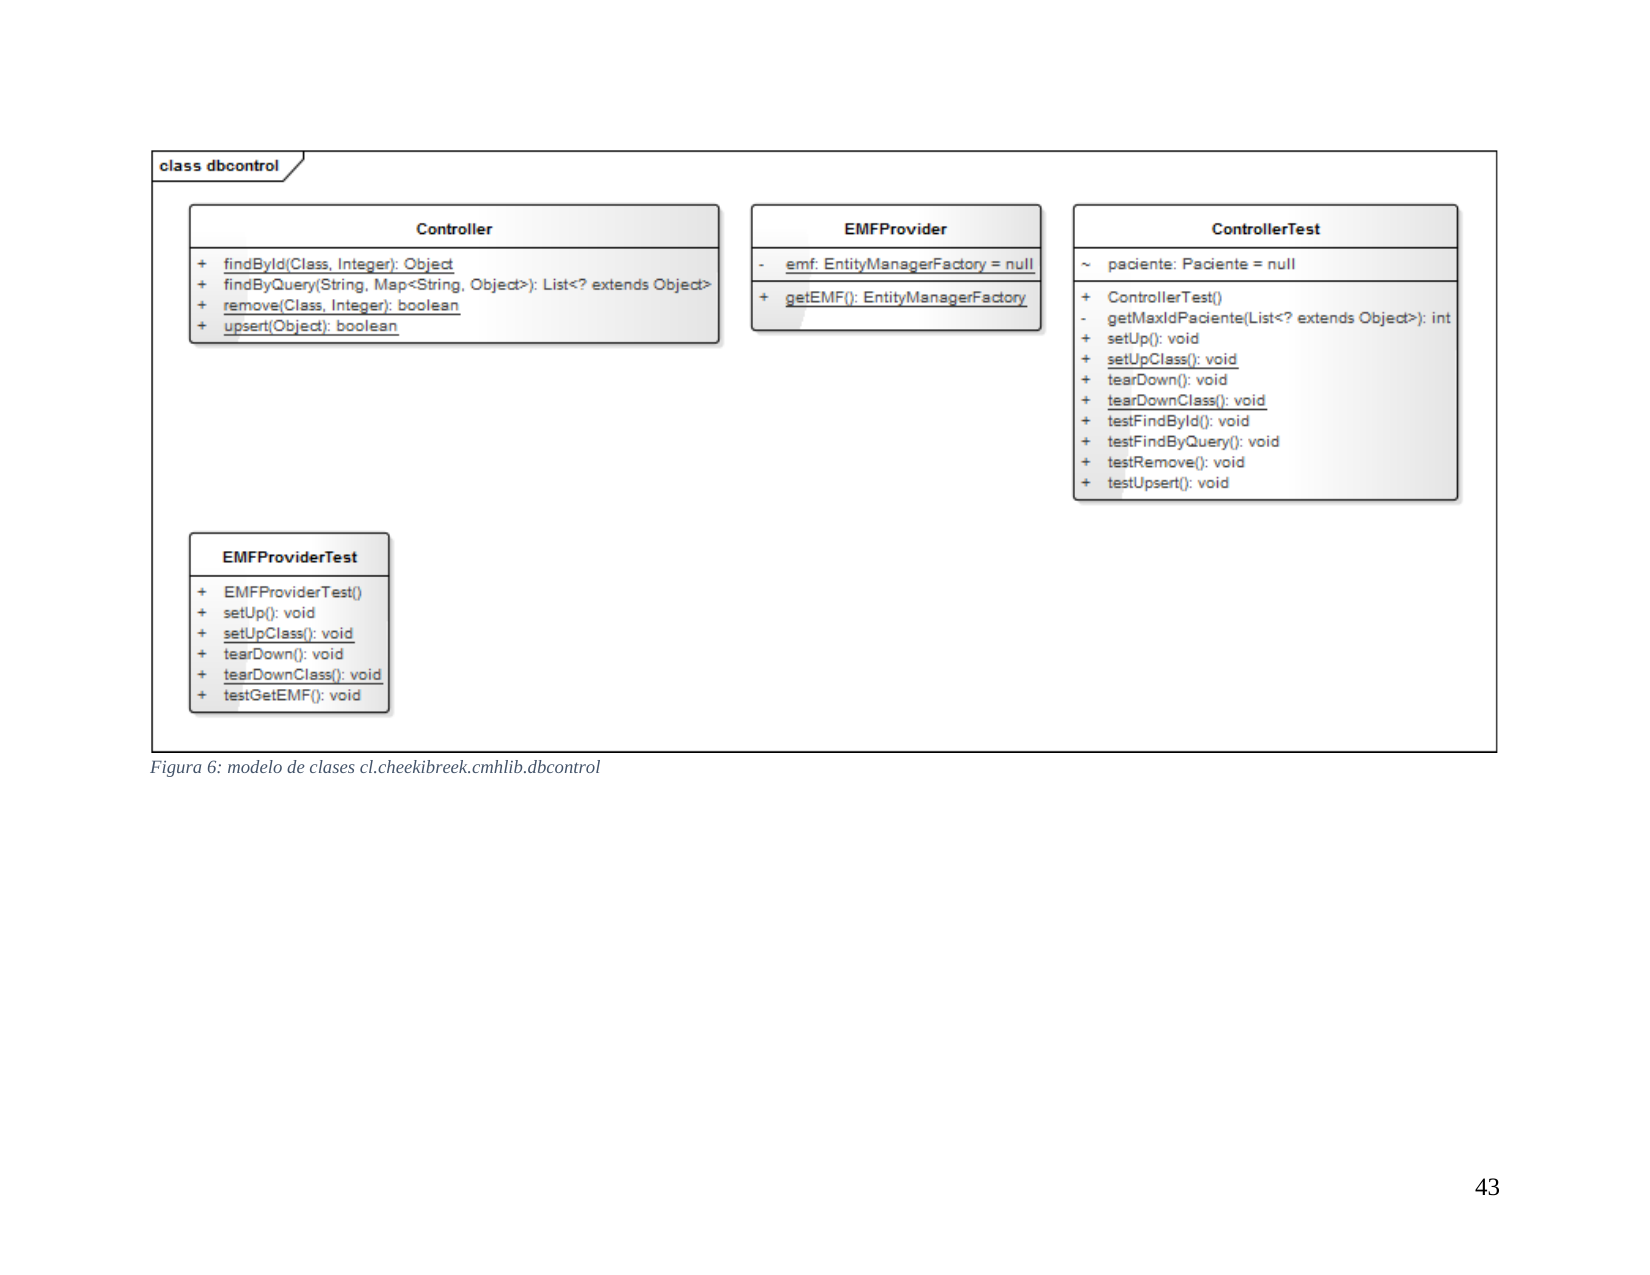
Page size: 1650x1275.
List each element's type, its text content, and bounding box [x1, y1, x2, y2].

picture [150, 150, 1498, 753]
text Figura 6: modelo de clases cl.cheekibreek.cmhlib.dbcontrol [150, 756, 1500, 777]
